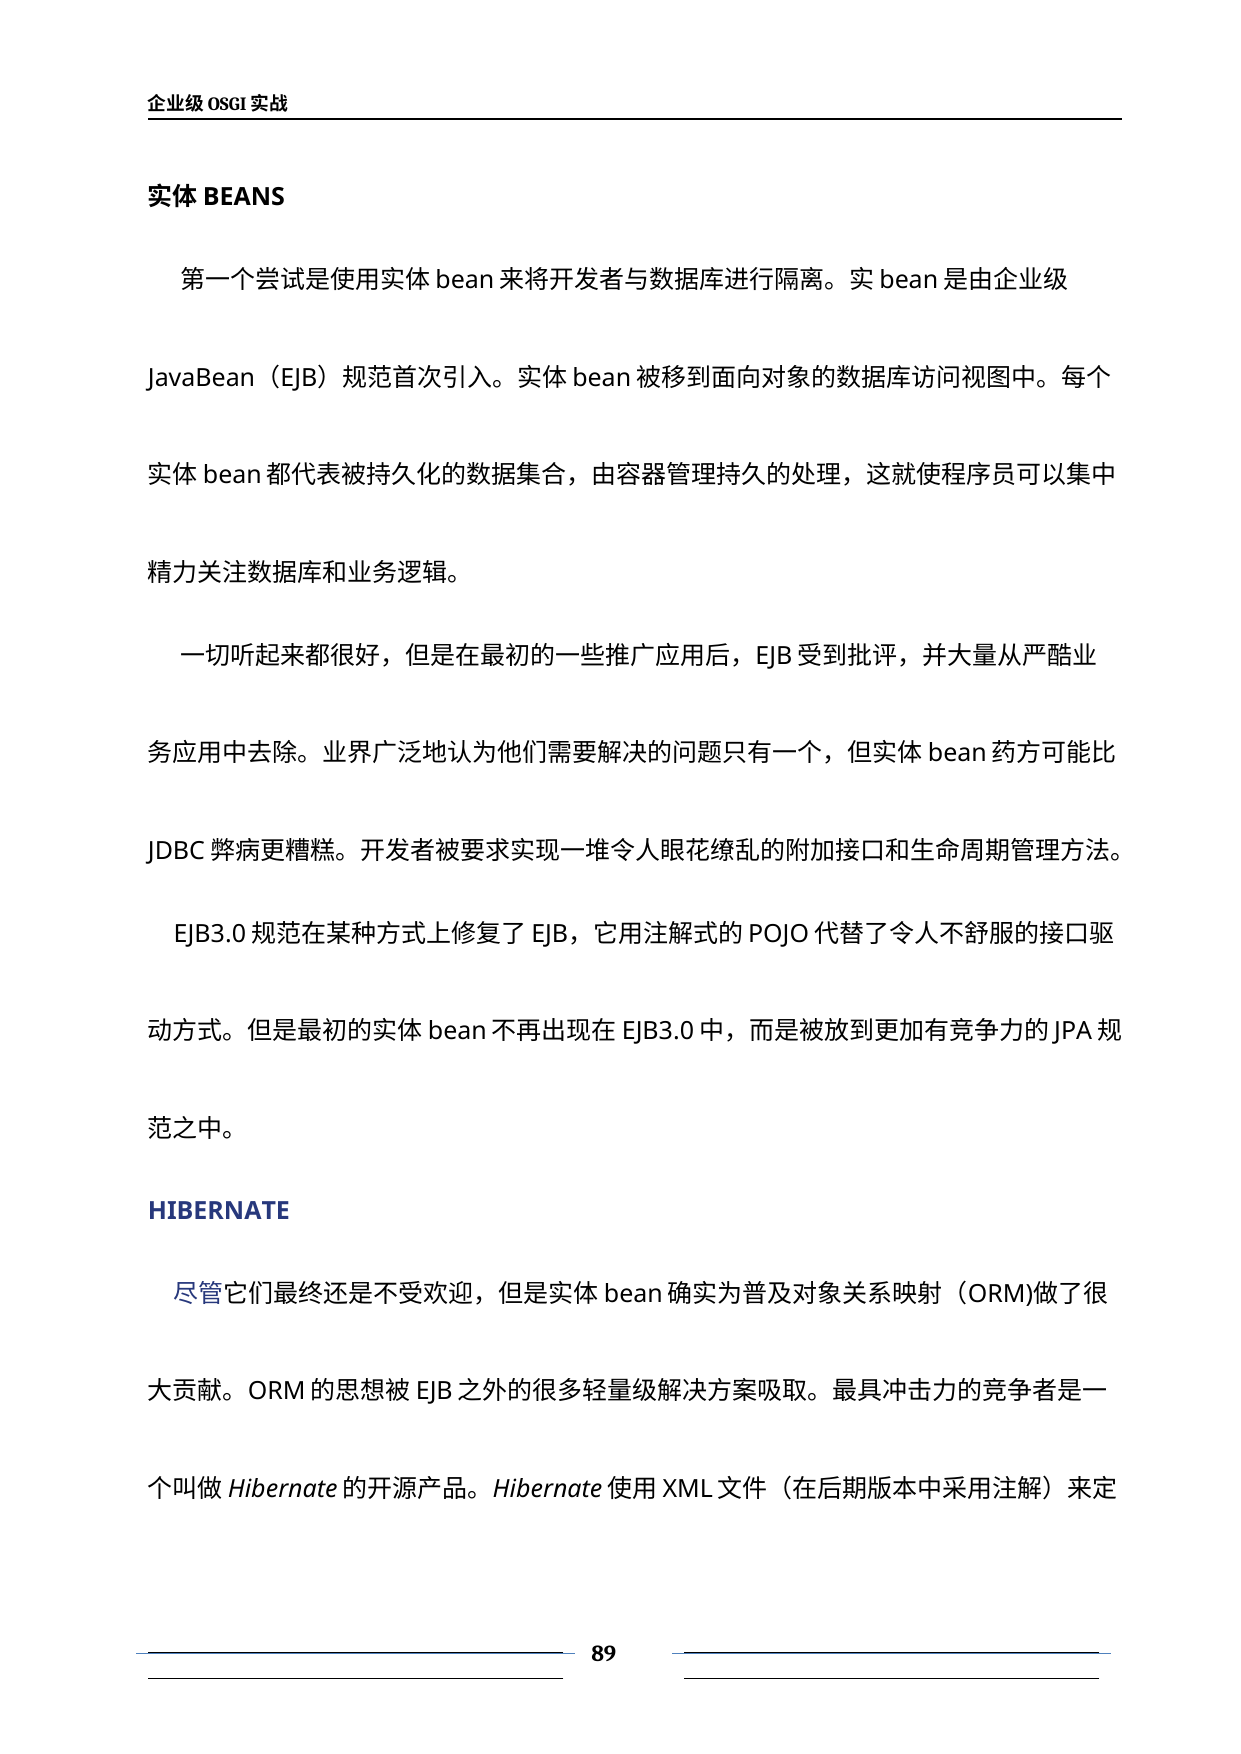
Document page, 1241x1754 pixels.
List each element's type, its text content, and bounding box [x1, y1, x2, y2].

text EJB3.0规范在某种方式上修复了EJB，它用注解式的POJO代替了令人不舒服的接口驱动方式。但是最初的实体bean不再出现在EJB3.0中，而是被放到更加有竞争力的JPA规范之中。 [148, 899, 1122, 1159]
text 一切听起来都很好，但是在最初的一些推广应用后，EJB受到批评，并大量从严酷业务应用中去除。业界广泛地认为他们需要解决的问题只有一个，但实体bean药方可能比JDBC弊病更糟糕。开发者被要求实现一堆令人眼花缭乱的附加接口和生命周期管理方法。 [148, 621, 1122, 881]
text 第一个尝试是使用实体bean来将开发者与数据库进行隔离。实bean是由企业级JavaBean（EJB）规范首次引入。实体bean被移到面向对象的数据库访问视图中。每个实体bean都代表被持久化的数据集合，由容器管理持久的处理，这就使程序员可以集中精力关注数据库和业务逻辑。 [148, 245, 1122, 603]
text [148, 1259, 1122, 1519]
text HIBERNATE [148, 1177, 1122, 1242]
text 实体BEANS [148, 162, 1122, 227]
